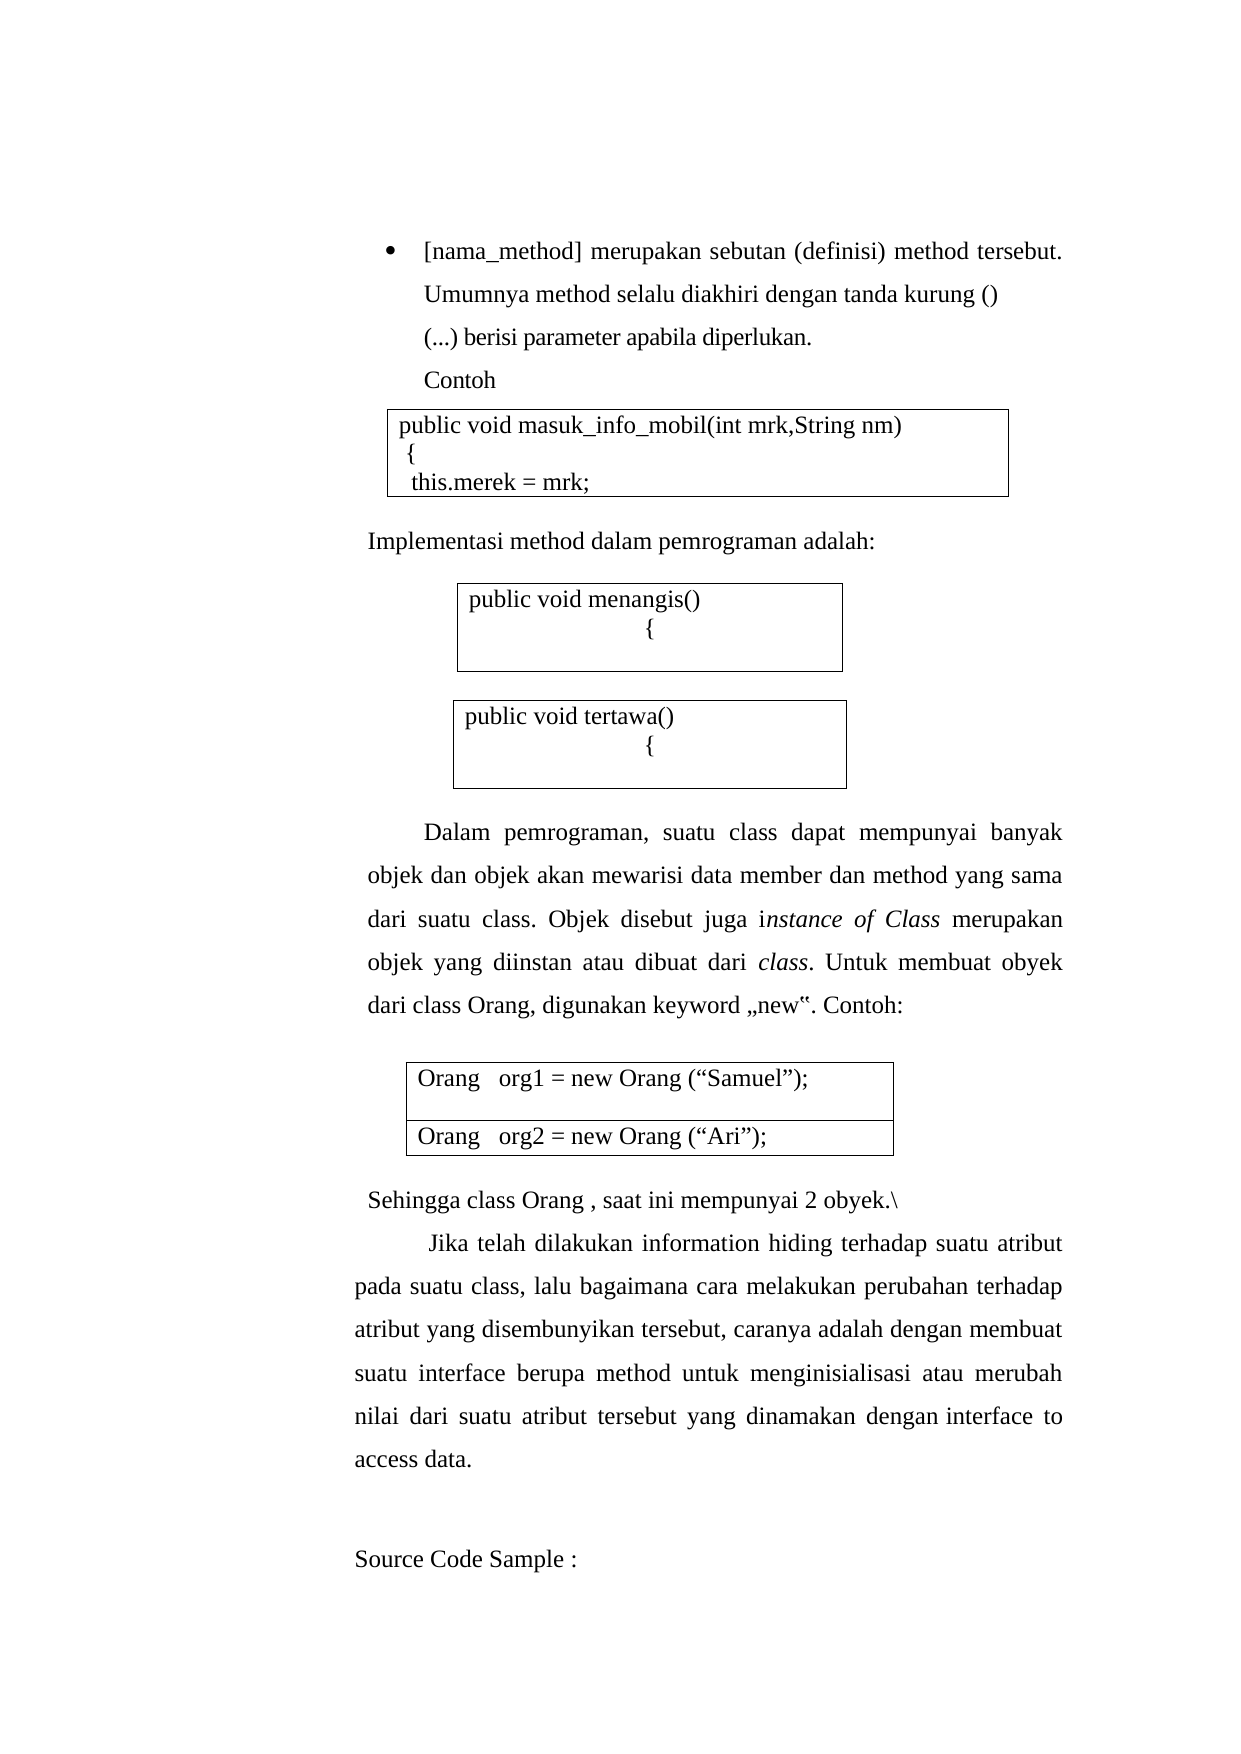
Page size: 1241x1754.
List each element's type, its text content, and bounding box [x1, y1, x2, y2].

table_header public void masuk_info_mobil(int mrk,String nm) { this.merek = mrk; [388, 410, 1008, 496]
text Dalam pemrograman, suatu class dapat mempunyai banyak objek dan objek akan mewarisi data member dan method yang sama dari suatu class. Objek disebut juga instance of Class merupakan objek yang diinstan atau dibuat dari class. Untuk membuat obyek dari class Orang, digunakan keyword „new‟. Contoh: [367, 817, 1063, 1019]
text Sehingga class Orang , saat ini mempunyai 2 obyek.\ [367, 1185, 1063, 1214]
text Implementasi method dalam pemrograman adalah: [367, 526, 1063, 554]
text Jika telah dilakukan information hiding terhadap suatu atribut pada suatu class, lalu bagaimana cara melakukan perubahan terhadap atribut yang disembunyikan tersebut, caranya adalah dengan membuat suatu interface berupa method untuk menginisialisasi atau merubah nilai dari suatu atribut tersebut yang dinamakan dengan interface to access data. [354, 1228, 1063, 1473]
table_header public void menangis() { [458, 584, 842, 671]
table_header public void tertawa() { [454, 701, 846, 788]
text Source Code Sample : [354, 1544, 1063, 1573]
text (...) berisi parameter apabila diperlukan. [358, 322, 1063, 351]
text Contoh [358, 366, 1063, 394]
list [nama_method] merupakan sebutan (definisi) method tersebut. Umumnya method selalu diakhiri dengan tanda kurung () [386, 236, 1063, 308]
table_header Orang org1 = new Orang (“Samuel”); [407, 1063, 893, 1120]
table_cell Orang org2 = new Orang (“Ari”); [407, 1121, 893, 1155]
